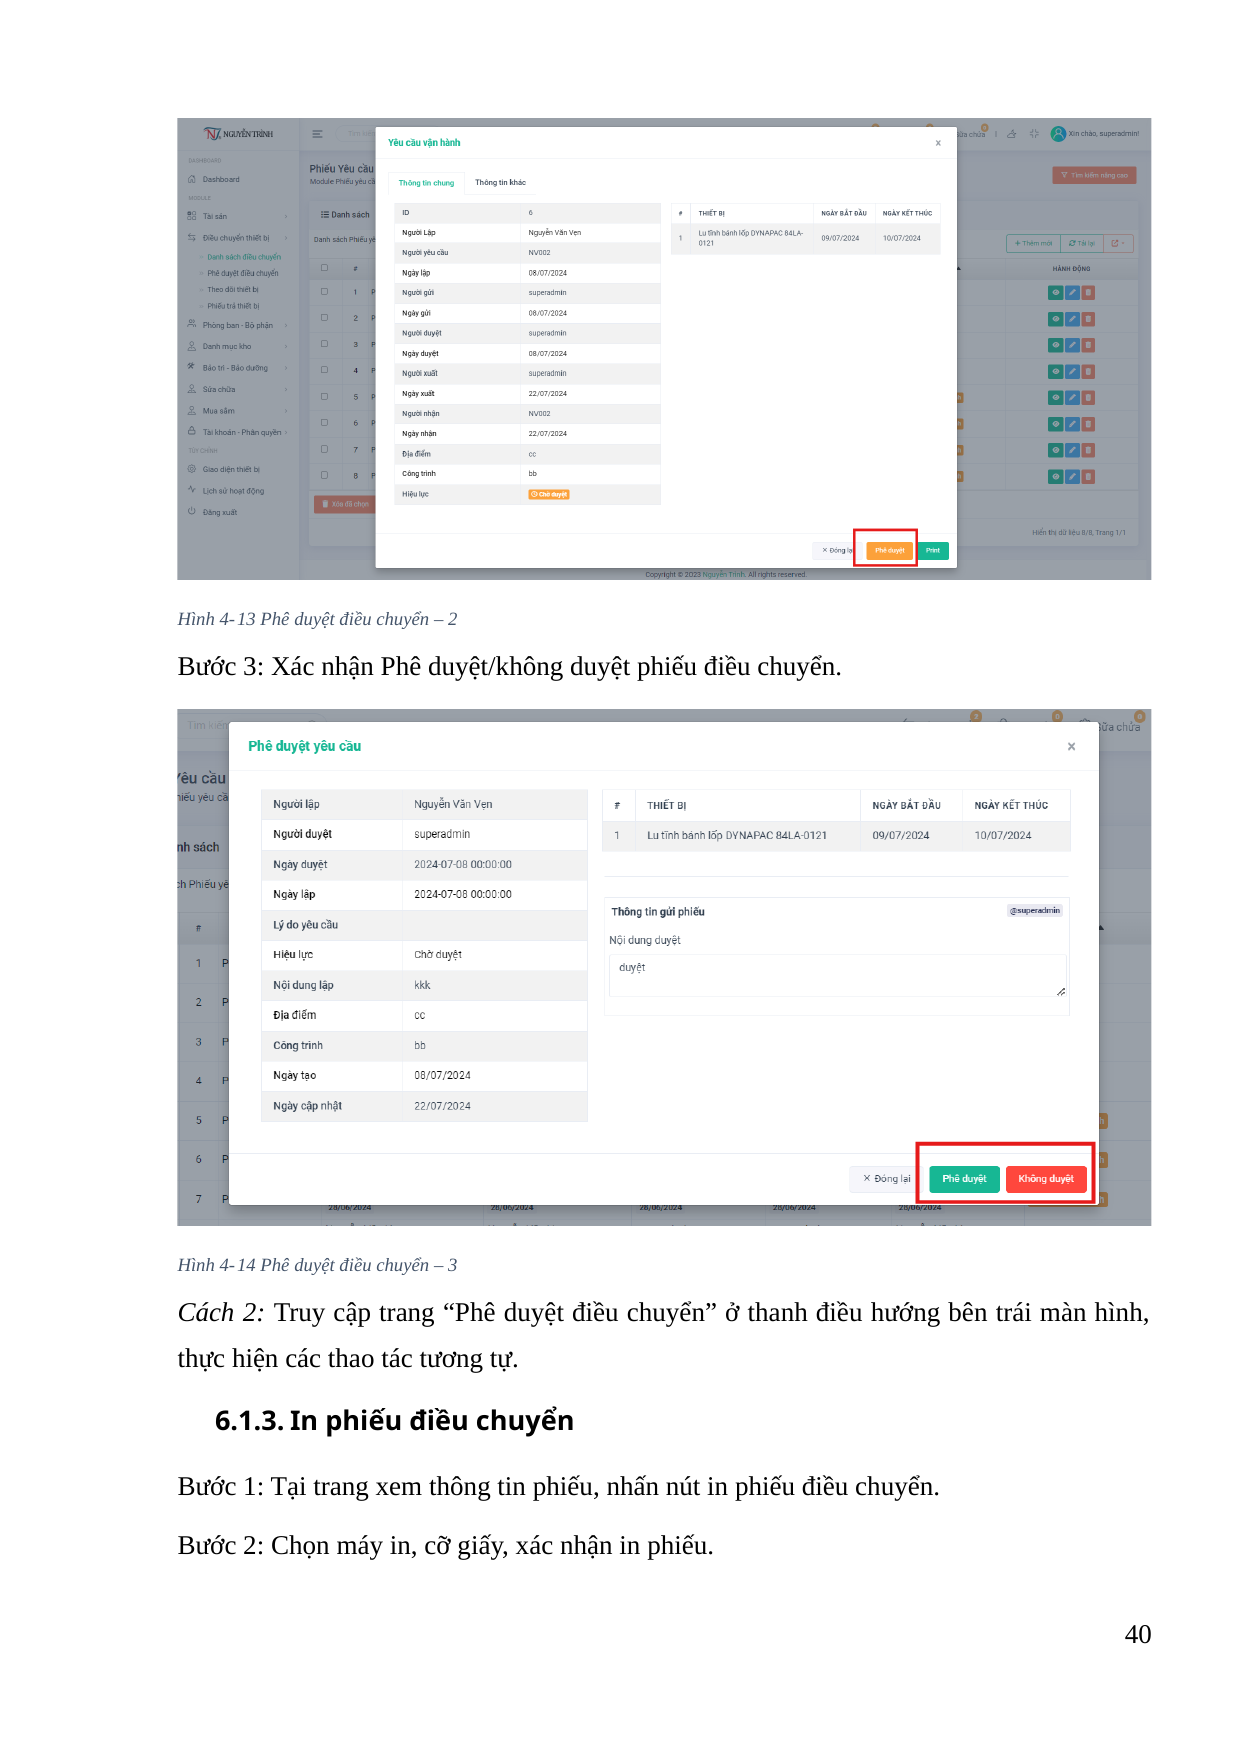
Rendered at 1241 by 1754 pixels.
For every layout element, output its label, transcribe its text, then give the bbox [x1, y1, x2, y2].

picture [177, 709, 1152, 1226]
picture [177, 118, 1152, 580]
subtitle In phiếu điều chuyển [215, 1402, 1152, 1439]
text Bước 2: Chọn máy in, cỡ giấy, xác nhận in phiếu. [177, 1529, 1152, 1560]
text Cách 2: Truy cập trang “Phê duyệt điều chuyển” ở thanh điều hướng bên trái màn hình, thực hiện các thao tác tương tự. [177, 1296, 1152, 1374]
text Bước 1: Tại trang xem thông tin phiếu, nhấn nút in phiếu điều chuyển. [177, 1469, 1152, 1501]
text Bước 3: Xác nhận Phê duyệt/không duyệt phiếu điều chuyển. [177, 650, 1152, 681]
